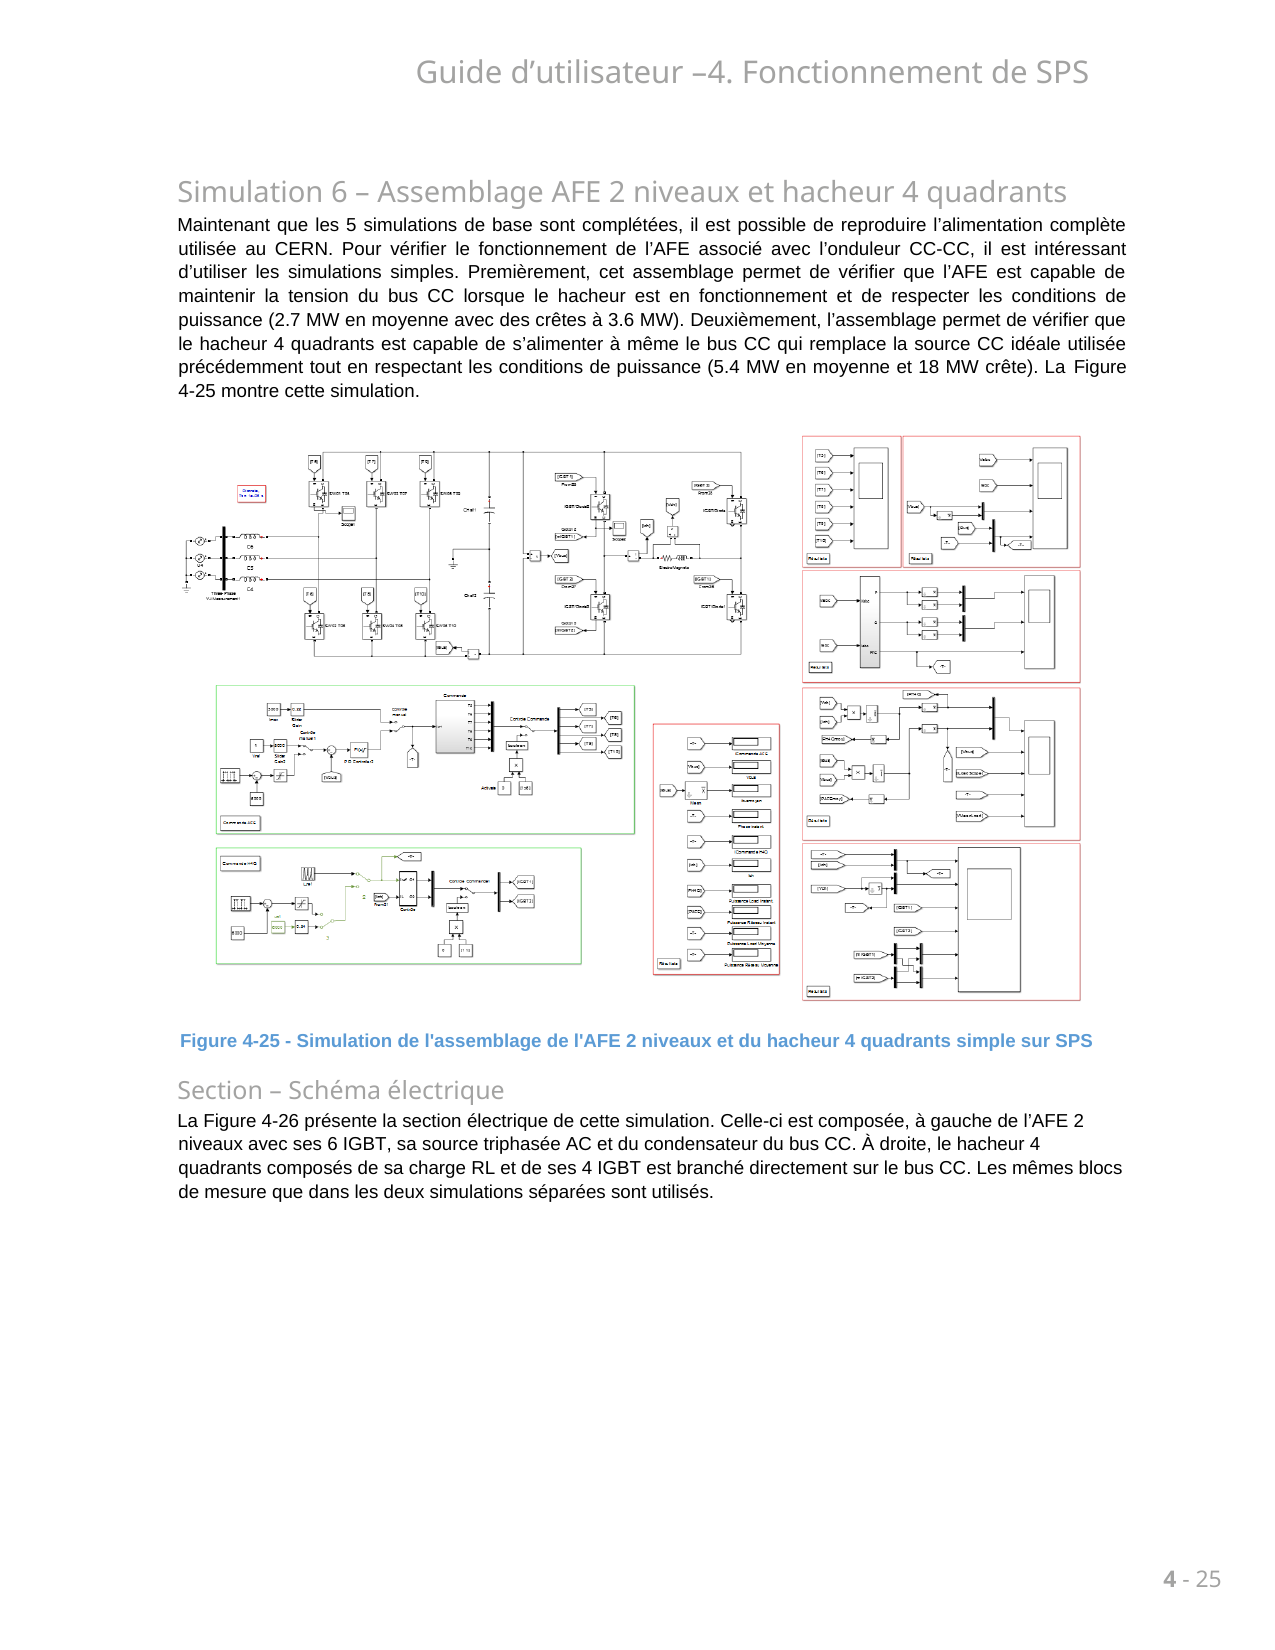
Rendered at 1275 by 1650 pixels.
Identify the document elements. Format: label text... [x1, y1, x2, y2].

text La figure 4-26 présente la section électrique de cette simulation. Celle-ci est composée, à gauche de l’AFE 2 niveaux avec ses 6 IGBT, sa source triphasée AC et du condensateur du bus CC. À droite, le hacheur 4 quadrants composés de sa charge RL et de ses 4 IGBT est branché directement sur le bus CC. Les mêmes blocs de mesure que dans les deux simulations séparées sont utilisés. [177, 1109, 1127, 1202]
text Maintenant que les 5 simulations de base sont complétées, il est possible de reproduire l’alimentation complète utilisée au CERN. Pour vérifier le fonctionnement de l’AFE associé avec l’onduleur CC-CC, il est intéressant d’utiliser les simulations simples. Premièrement, cet assemblage permet de vérifier que l’AFE est capable de maintenir la tension du bus CC lorsque le hacheur est en fonctionnement et de respecter les conditions de puissance (2.7 MW en moyenne avec des crêtes à 3.6 MW). Deuxièmement, l’assemblage permet de vérifier que le hacheur 4 quadrants est capable de s’alimenter à même le bus CC qui remplace la source CC idéale utilisée précédemment tout en respectant les conditions de puissance (5.4 MW en moyenne et 18 MW crête). La figure 4-25 montre cette simulation. [177, 214, 1127, 401]
subtitle Section – Schéma électrique [177, 1073, 1127, 1107]
subtitle Simulation 6 – Assemblage AFE 2 niveaux et hacheur 4 quadrants [177, 171, 1127, 211]
picture [177, 418, 1093, 1013]
